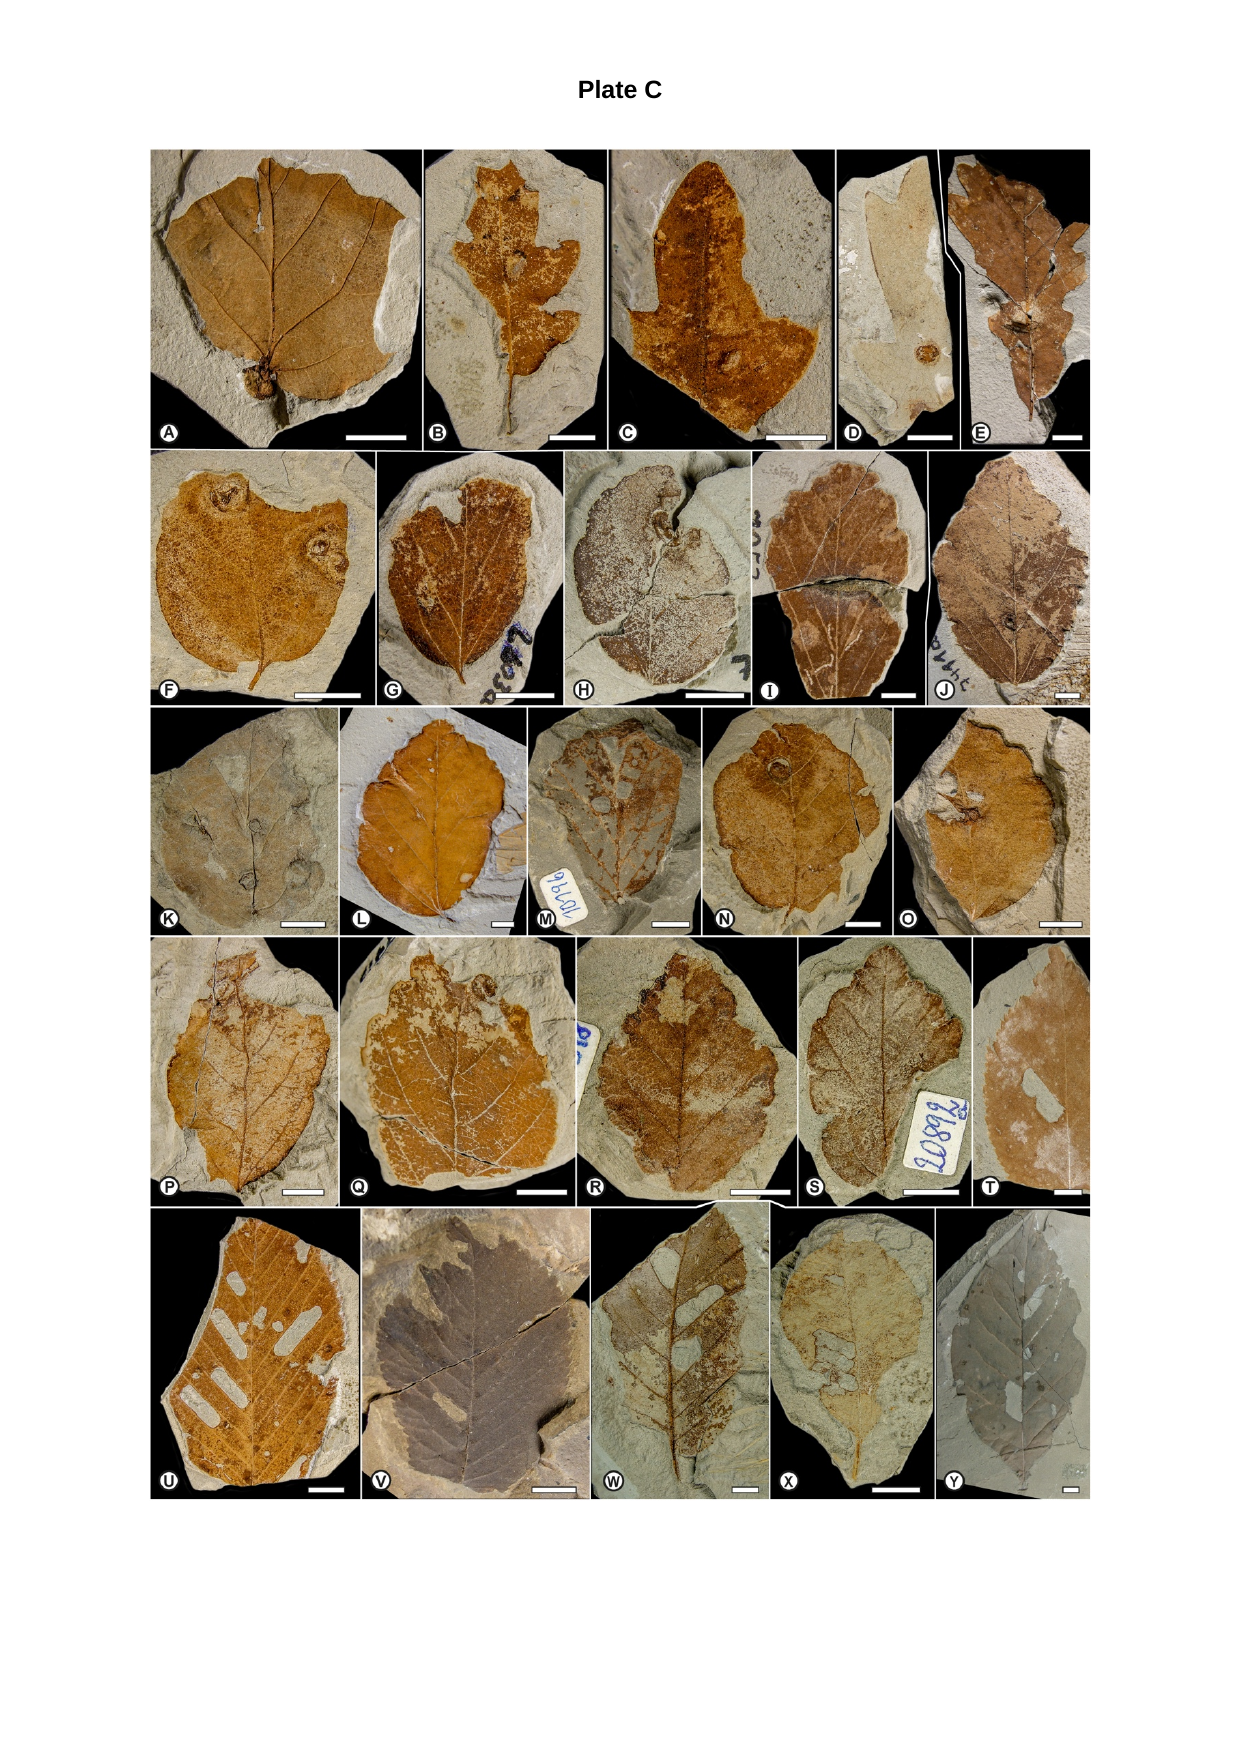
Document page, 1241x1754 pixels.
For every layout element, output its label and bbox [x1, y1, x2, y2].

picture [148, 147, 1092, 1501]
